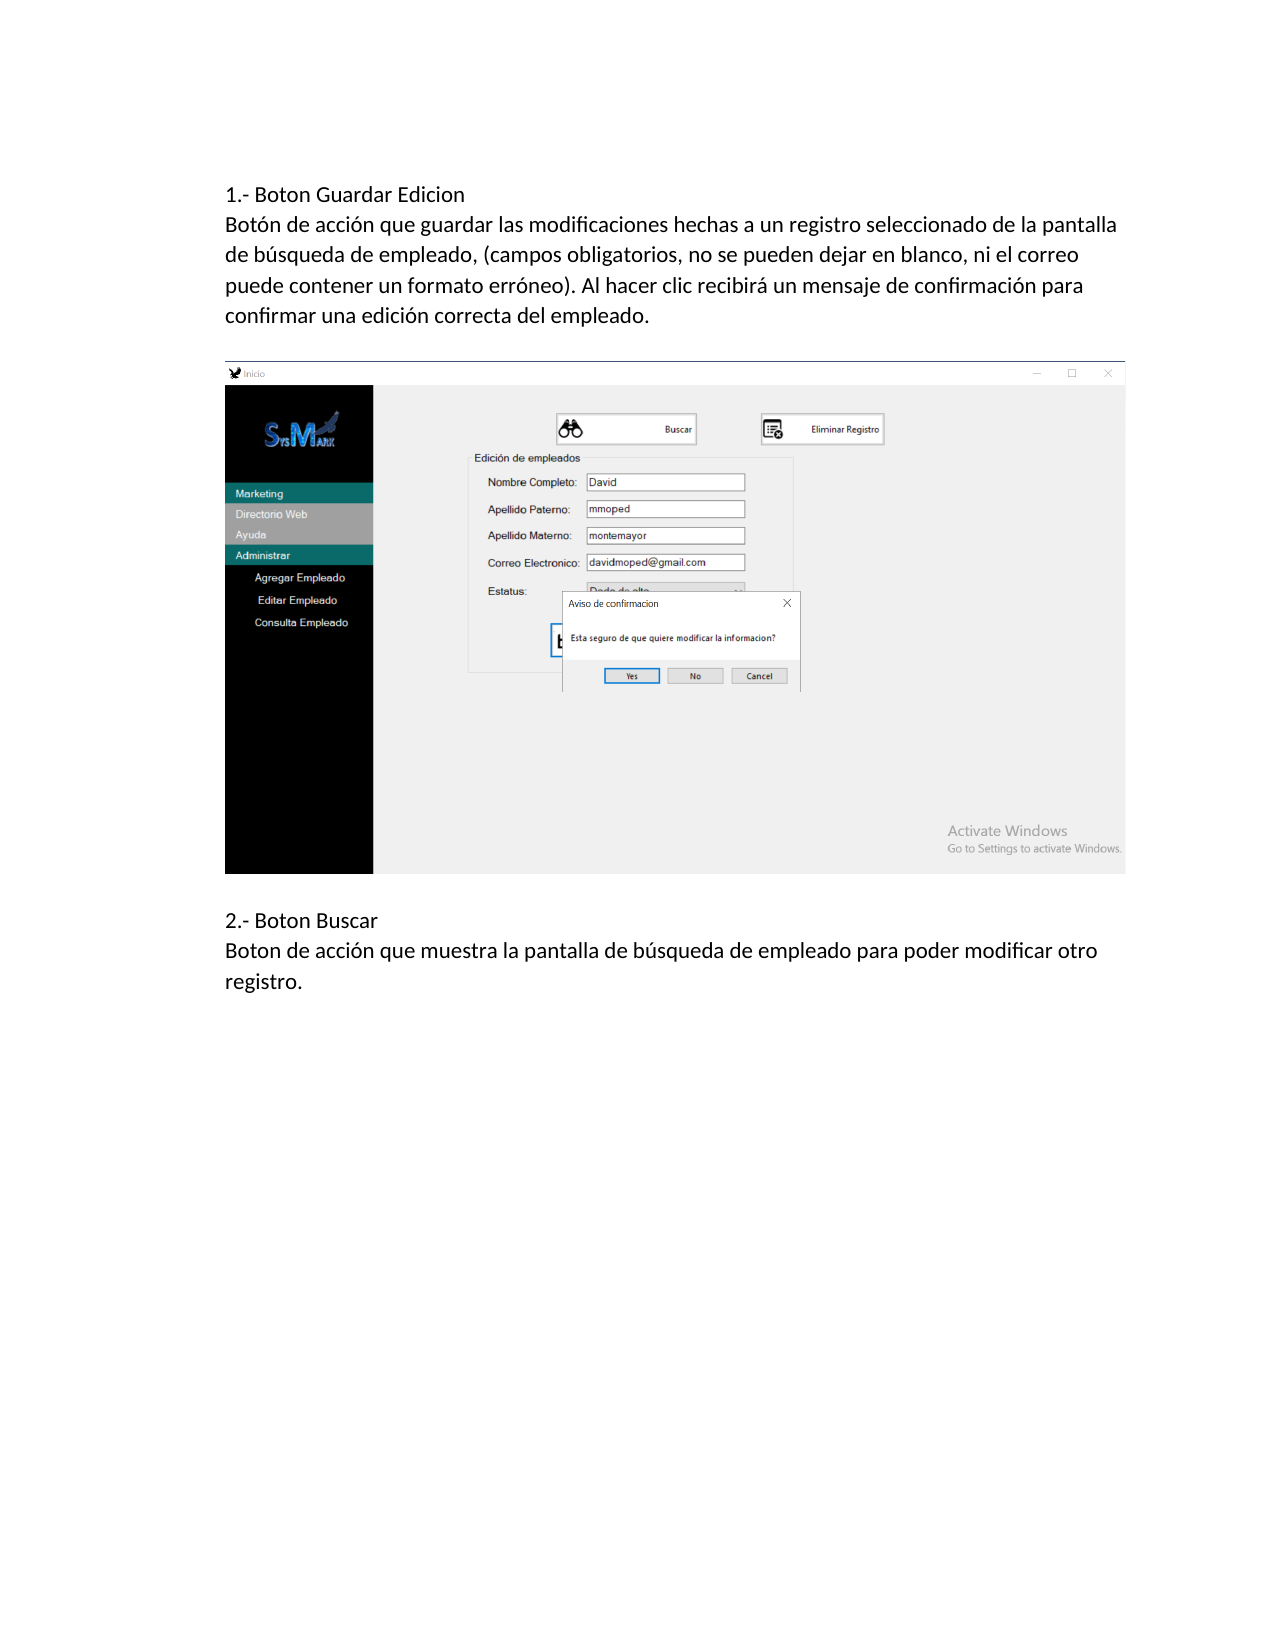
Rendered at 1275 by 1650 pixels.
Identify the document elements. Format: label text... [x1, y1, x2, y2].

picture [225, 361, 1125, 874]
list Botón de acción que guardar las modificaciones hechas a un registro seleccionado de la pantalla de búsqueda de empleado, (campos obligatorios, no se pueden dejar en blanco, ni el correo puede contener un formato erróneo). Al hacer clic recibirá un mensaje de confirmación para confirmar una edición correcta del empleado. [225, 210, 1125, 329]
list 2.- Boton Buscar [225, 906, 1125, 934]
list 1.- Boton Guardar Edicion [225, 180, 1125, 208]
list Boton de acción que muestra la pantalla de búsqueda de empleado para poder modificar otro registro. [225, 937, 1125, 995]
